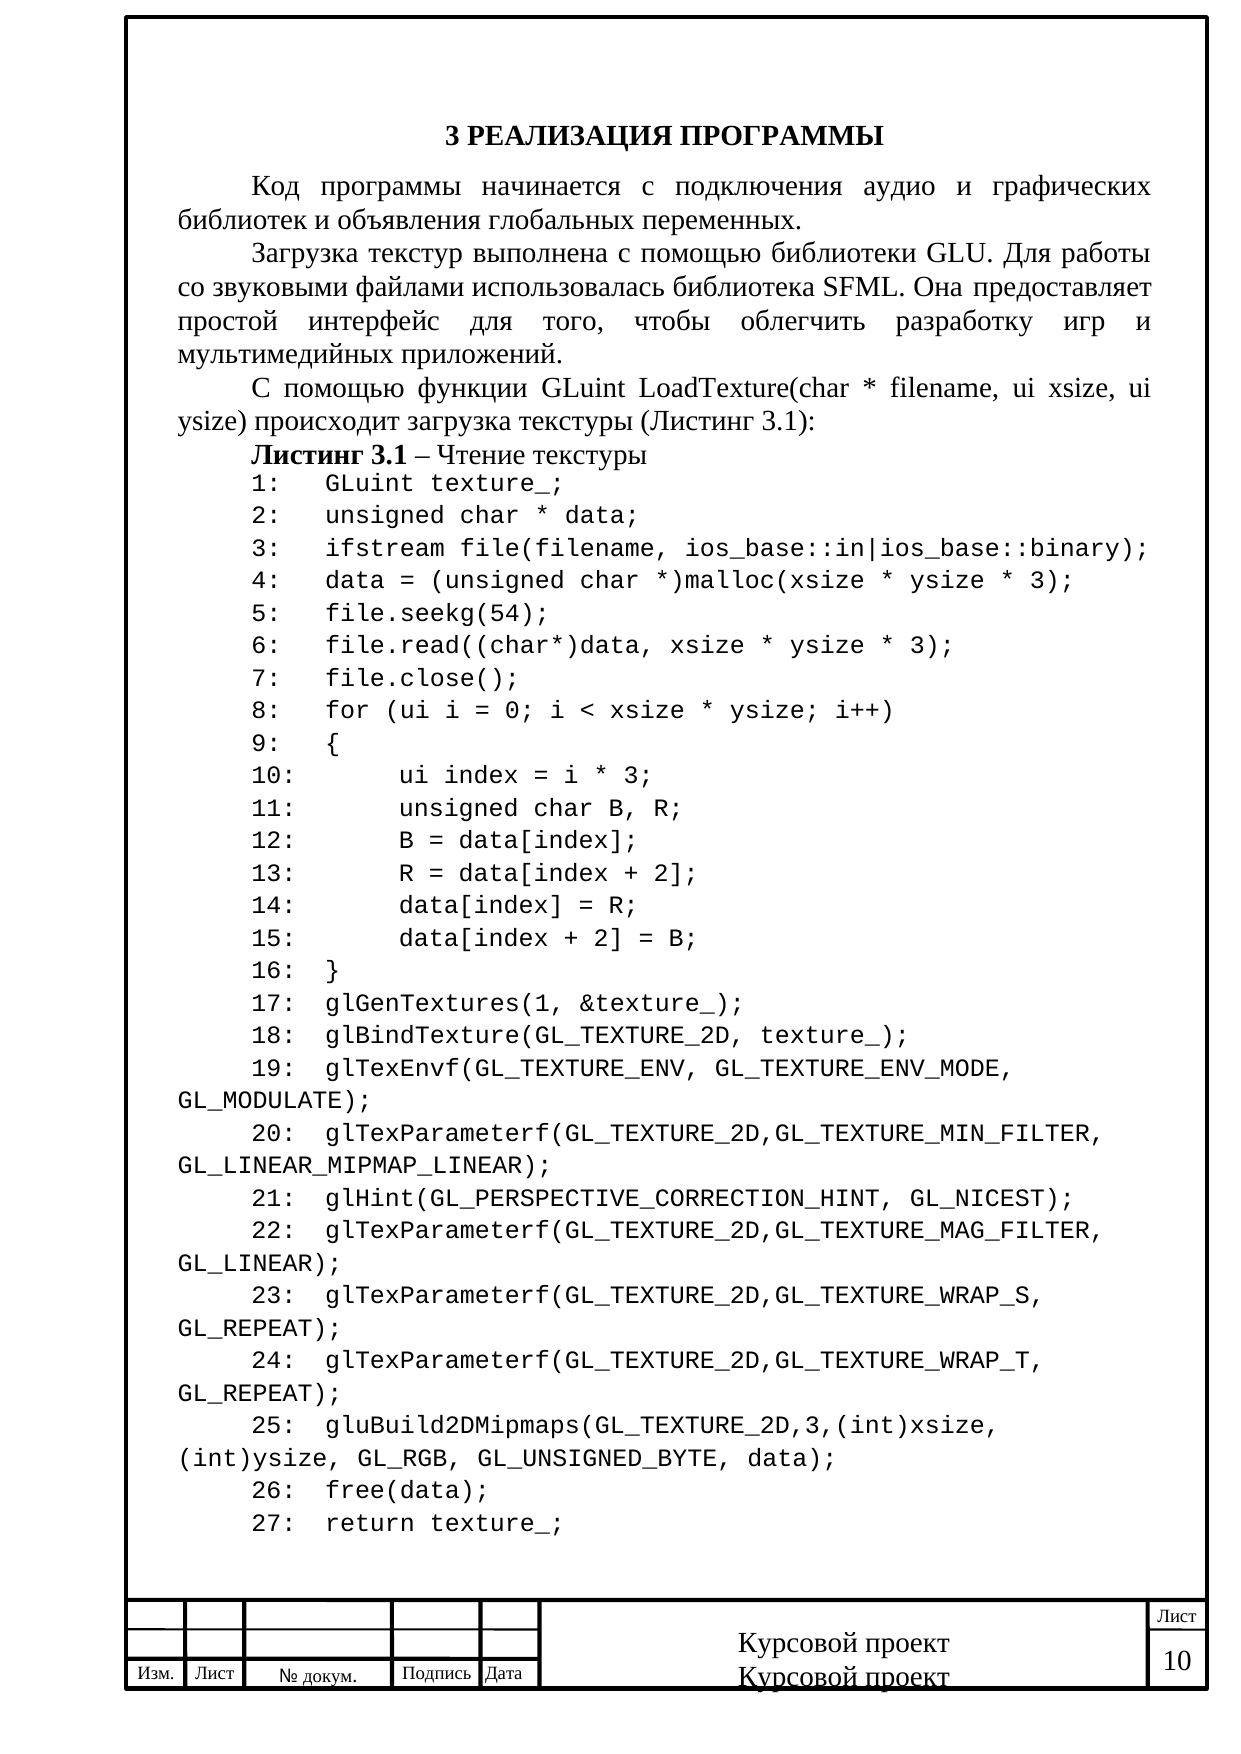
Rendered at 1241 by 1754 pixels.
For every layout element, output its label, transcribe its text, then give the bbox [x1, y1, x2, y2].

text data[index + 2] = B; [177, 925, 1152, 954]
text data[index] = R; [177, 893, 1152, 921]
text file.read((char*)data, xsize * ysize * 3); [177, 633, 1152, 661]
text ifstream file(filename, ios_base::in|ios_base::binary); [177, 535, 1152, 564]
text glTexEnvf(GL_TEXTURE_ENV, GL_TEXTURE_ENV_MODE, GL_MODULATE); [177, 1055, 1152, 1116]
text GLuint texture_; [177, 470, 1152, 499]
text С помощью функции GLuint LoadTexture(char * filename, ui xsize, ui ysize) происходит загрузка текстуры (Листинг 3.1): [177, 370, 1152, 437]
text { [177, 730, 1152, 759]
text return texture_; [177, 1510, 1152, 1539]
text ui index = i * 3; [177, 763, 1152, 791]
text glTexParameterf(GL_TEXTURE_2D,GL_TEXTURE_WRAP_T, GL_REPEAT); [177, 1348, 1152, 1409]
text free(data); [177, 1478, 1152, 1506]
text Загрузка текстур выполнена с помощью библиотеки GLU. Для работы со звуковыми файлами использовалась библиотека SFML. Она предоставляет простой интерфейс для того, чтобы облегчить разработку игр и мультимедийных приложений. [177, 236, 1152, 370]
text glGenTextures(1, &texture_); [177, 990, 1152, 1019]
text unsigned char B, R; [177, 795, 1152, 824]
text glBindTexture(GL_TEXTURE_2D, texture_); [177, 1023, 1152, 1051]
text glTexParameterf(GL_TEXTURE_2D,GL_TEXTURE_MAG_FILTER, GL_LINEAR); [177, 1218, 1152, 1279]
text } [177, 958, 1152, 986]
text file.seekg(54); [177, 600, 1152, 629]
list 3 РЕАЛИЗАЦИЯ ПРОГРАММЫ [177, 118, 1152, 152]
text B = data[index]; [177, 828, 1152, 856]
text gluBuild2DMipmaps(GL_TEXTURE_2D,3,(int)xsize, (int)ysize, GL_RGB, GL_UNSIGNED_BYTE, data); [177, 1413, 1152, 1474]
list Код программы начинается с подключения аудио и графических библиотек и объявления глобальных переменных. [177, 168, 1152, 236]
text R = data[index + 2]; [177, 860, 1152, 889]
text glTexParameterf(GL_TEXTURE_2D,GL_TEXTURE_MIN_FILTER, GL_LINEAR_MIPMAP_LINEAR); [177, 1120, 1152, 1181]
list Листинг 3.1 – Чтение текстуры [177, 437, 1152, 470]
text unsigned char * data; [177, 503, 1152, 531]
text for (ui i = 0; i < xsize * ysize; i++) [177, 698, 1152, 726]
text glHint(GL_PERSPECTIVE_CORRECTION_HINT, GL_NICEST); [177, 1185, 1152, 1214]
text glTexParameterf(GL_TEXTURE_2D,GL_TEXTURE_WRAP_S, GL_REPEAT); [177, 1283, 1152, 1344]
text file.close(); [177, 665, 1152, 694]
text data = (unsigned char *)malloc(xsize * ysize * 3); [177, 568, 1152, 596]
